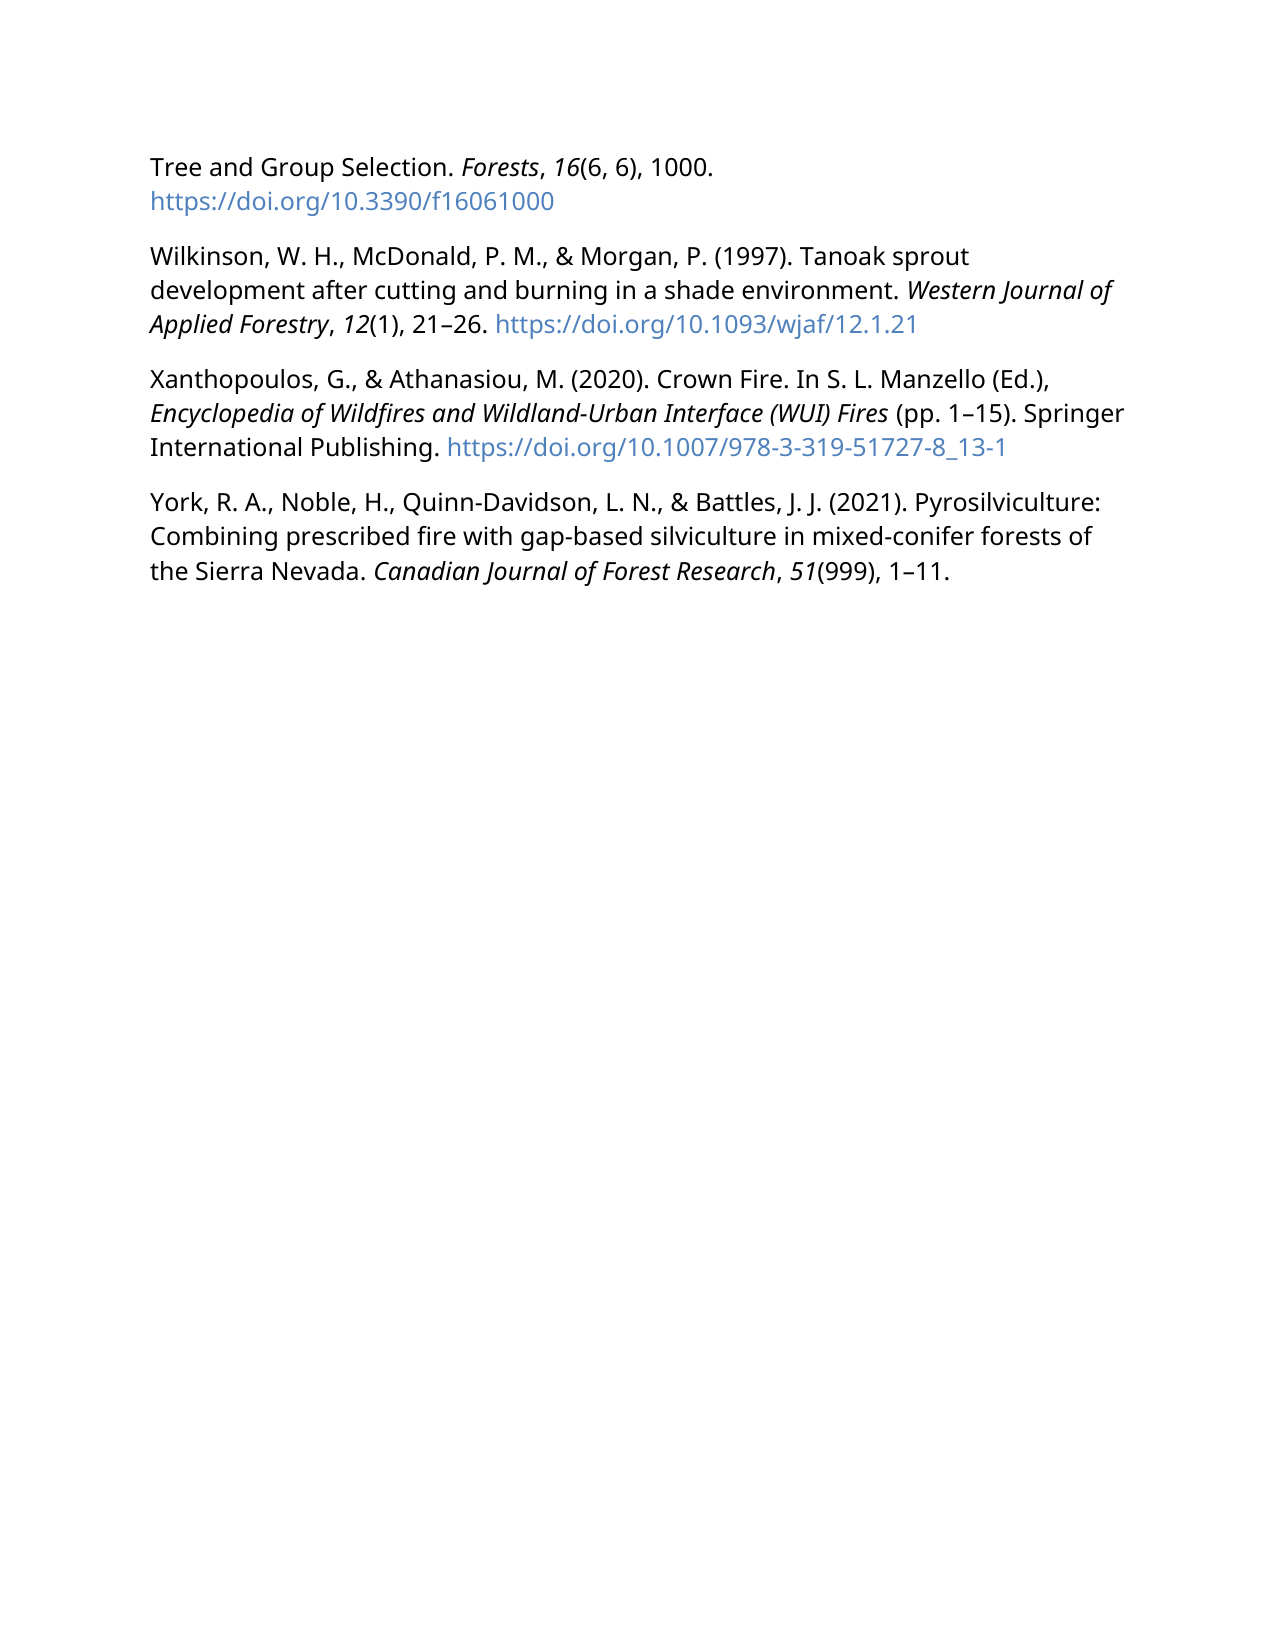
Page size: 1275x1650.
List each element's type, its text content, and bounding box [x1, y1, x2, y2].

text Xanthopoulos, G., & Athanasiou, M. (2020). Crown Fire. In S. L. Manzello (Ed.), Encyclopedia of Wildfires and Wildland-Urban Interface (WUI) Fires (pp. 1–15). Springer International Publishing. https://doi.org/10.1007/978-3-319-51727-8_13-1 [150, 362, 1125, 464]
text York, R. A., Noble, H., Quinn-Davidson, L. N., & Battles, J. J. (2021). Pyrosilviculture: Combining prescribed fire with gap-based silviculture in mixed-conifer forests of the Sierra Nevada. Canadian Journal of Forest Research, 51(999), 1–11. [150, 485, 1125, 587]
text Wilkinson, W. H., McDonald, P. M., & Morgan, P. (1997). Tanoak sprout development after cutting and burning in a shade environment. Western Journal of Applied Forestry, 12(1), 21–26. https://doi.org/10.1093/wjaf/12.1.21 [150, 239, 1125, 341]
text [150, 150, 1125, 218]
